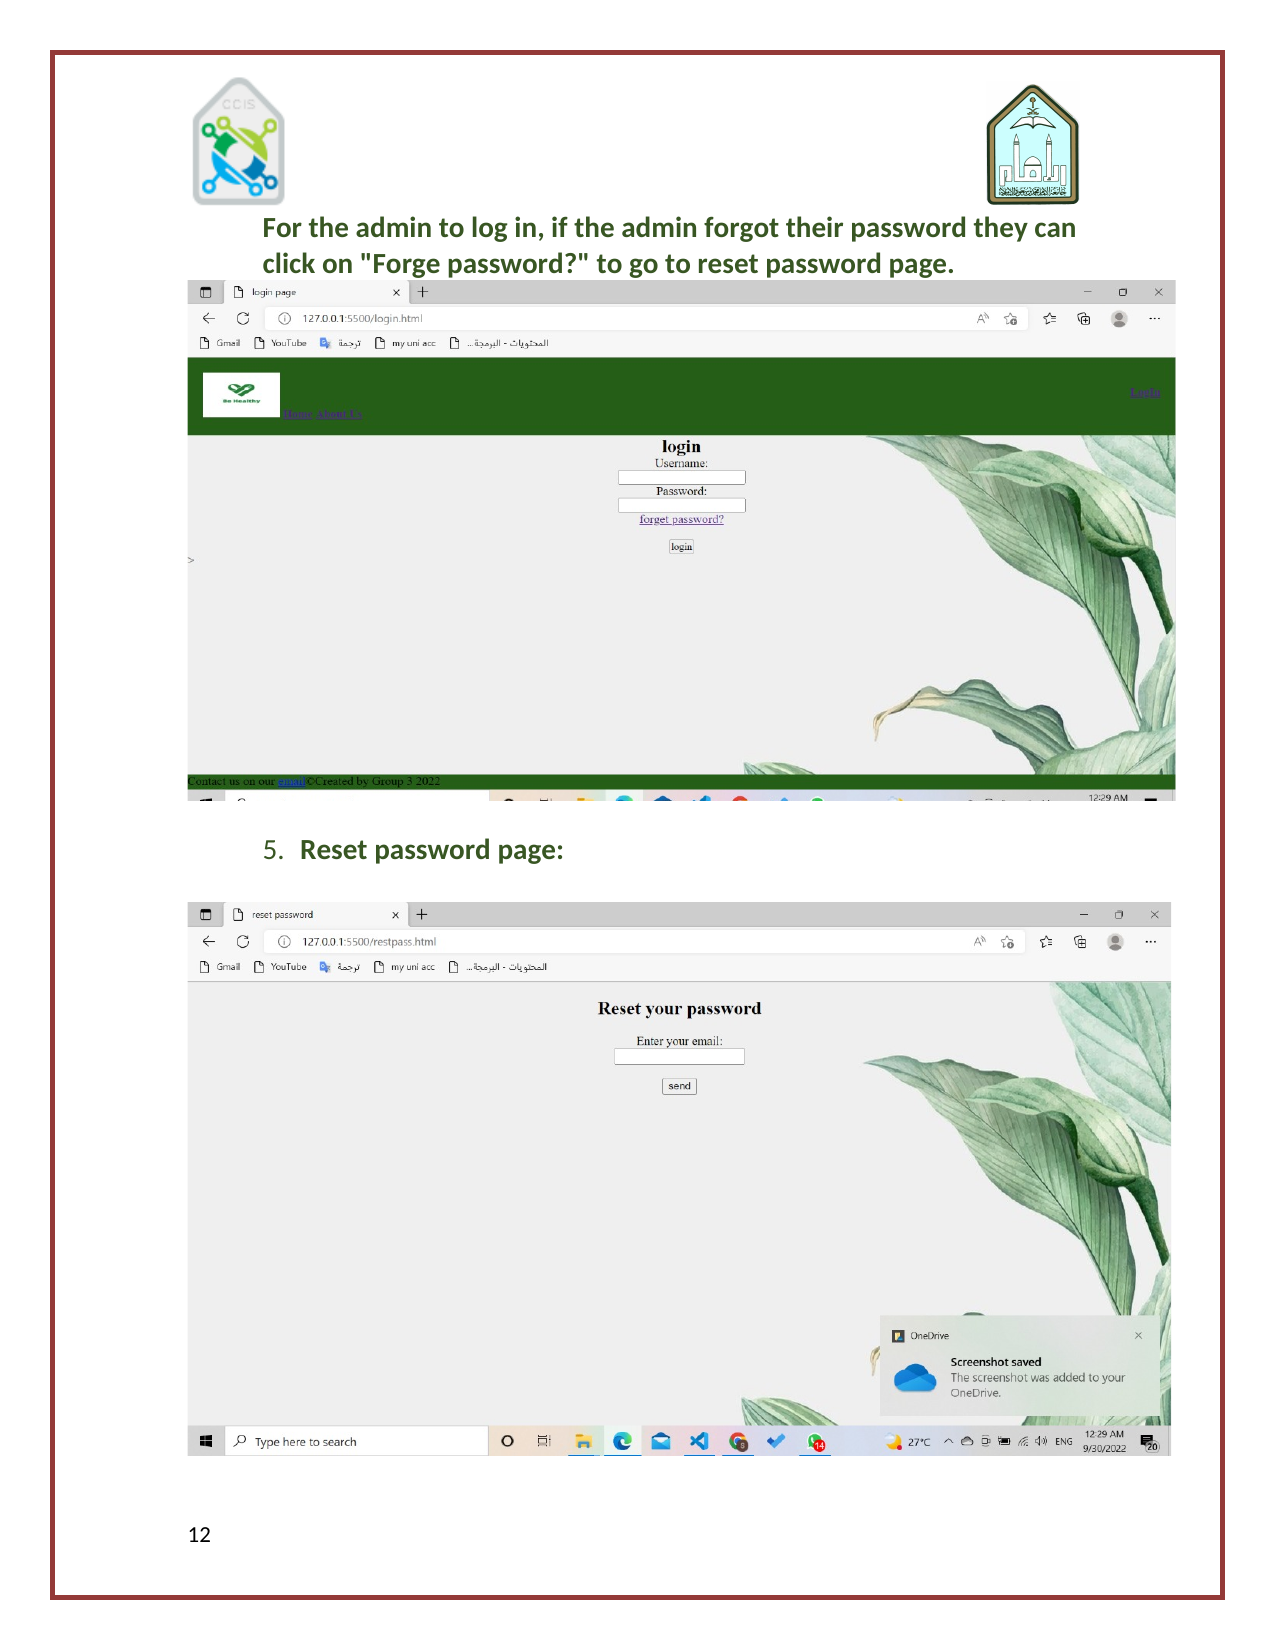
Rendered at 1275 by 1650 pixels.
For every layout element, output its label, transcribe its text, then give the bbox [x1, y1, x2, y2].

picture [187, 280, 1176, 801]
list Reset password page: [262, 831, 1087, 867]
picture [187, 73, 294, 210]
picture [187, 902, 1172, 1456]
text For the admin to log in, if the admin forgot their password they can click on "Forge password?" to go to reset password page. [262, 209, 1087, 280]
